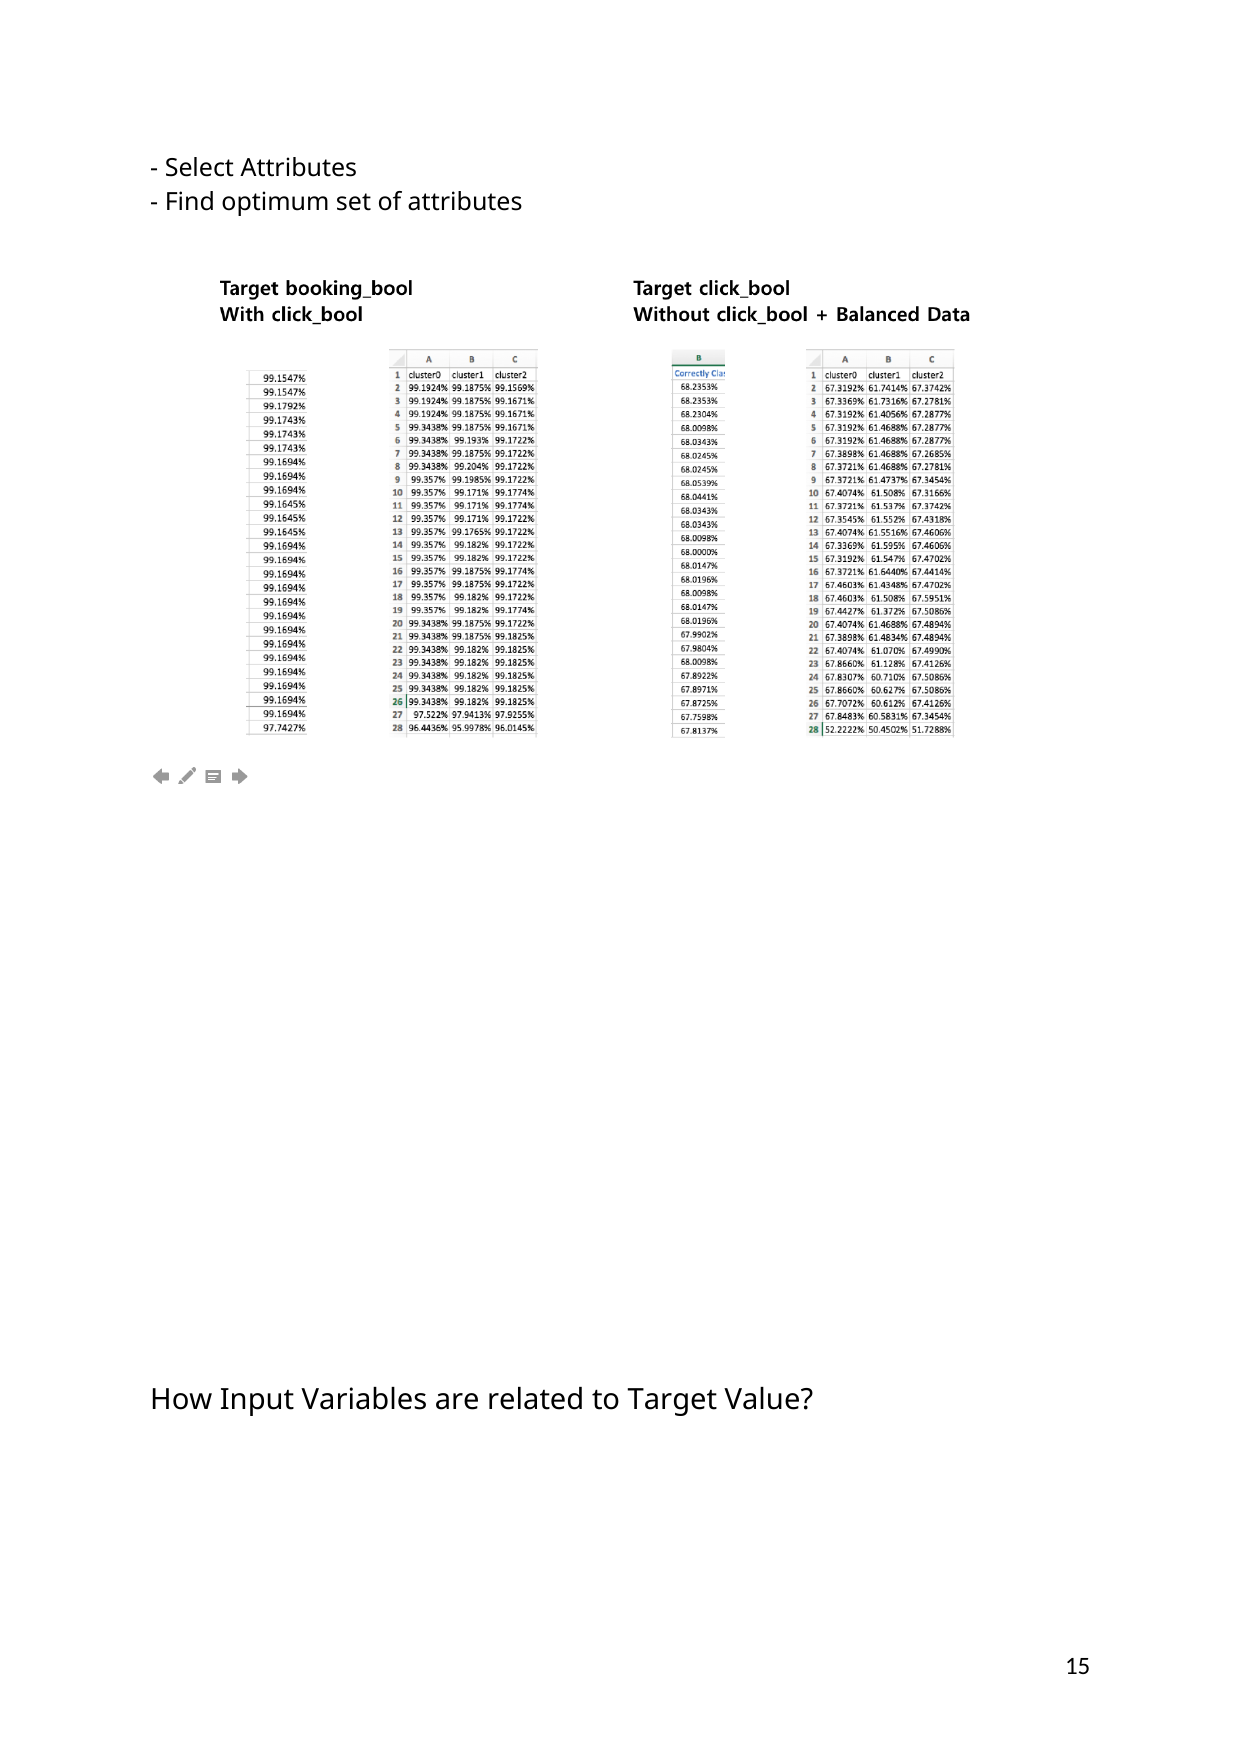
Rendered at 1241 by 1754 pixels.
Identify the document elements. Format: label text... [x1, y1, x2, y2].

picture [150, 257, 1090, 784]
text - Select Attributes [150, 150, 1090, 184]
text How Input Variables are related to Target Value? [150, 1379, 1090, 1418]
text - Find optimum set of attributes [150, 184, 1090, 218]
